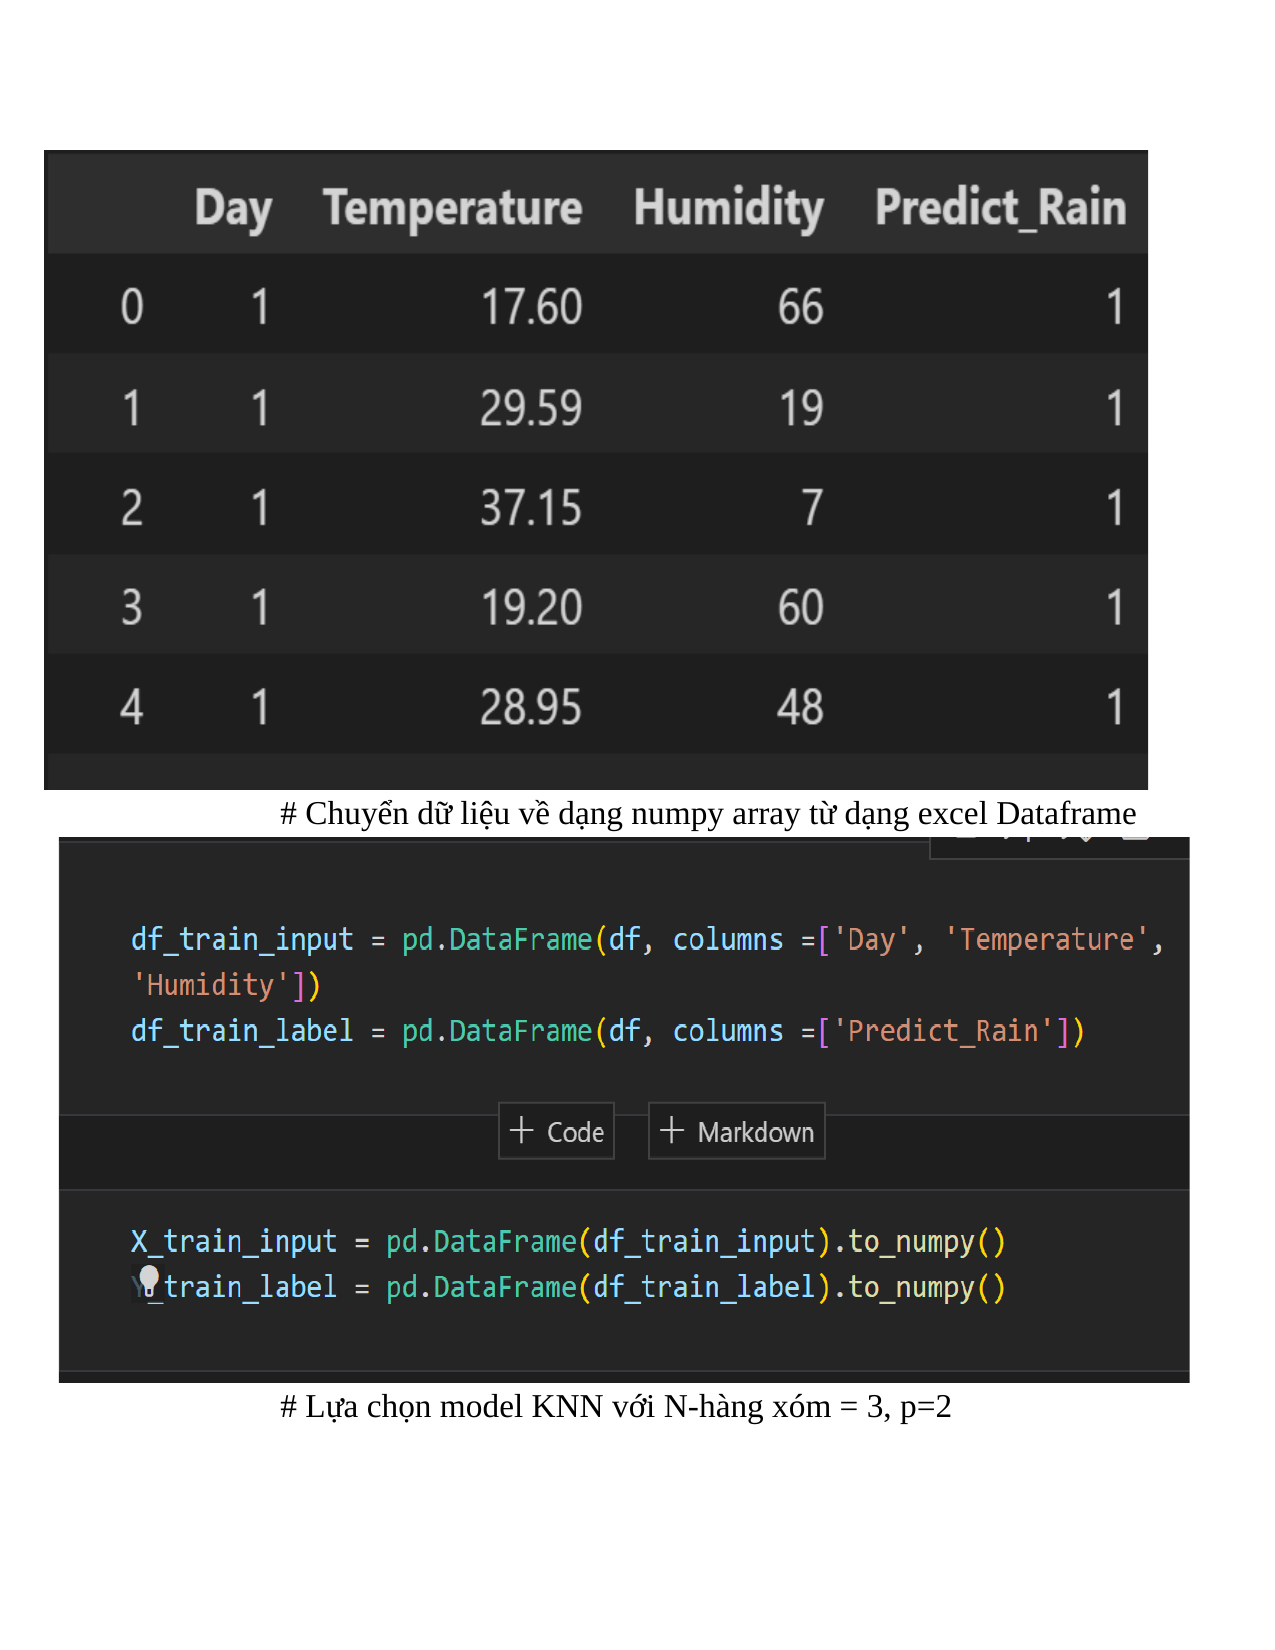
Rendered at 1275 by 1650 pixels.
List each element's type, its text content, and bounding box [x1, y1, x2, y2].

picture [44, 150, 1149, 790]
picture [58, 837, 1190, 1383]
text # Lựa chọn model KNN với N-hàng xóm = 3, p=2 [280, 1387, 1181, 1425]
text # Chuyển dữ liệu về dạng numpy array từ dạng excel Dataframe [280, 793, 1181, 832]
